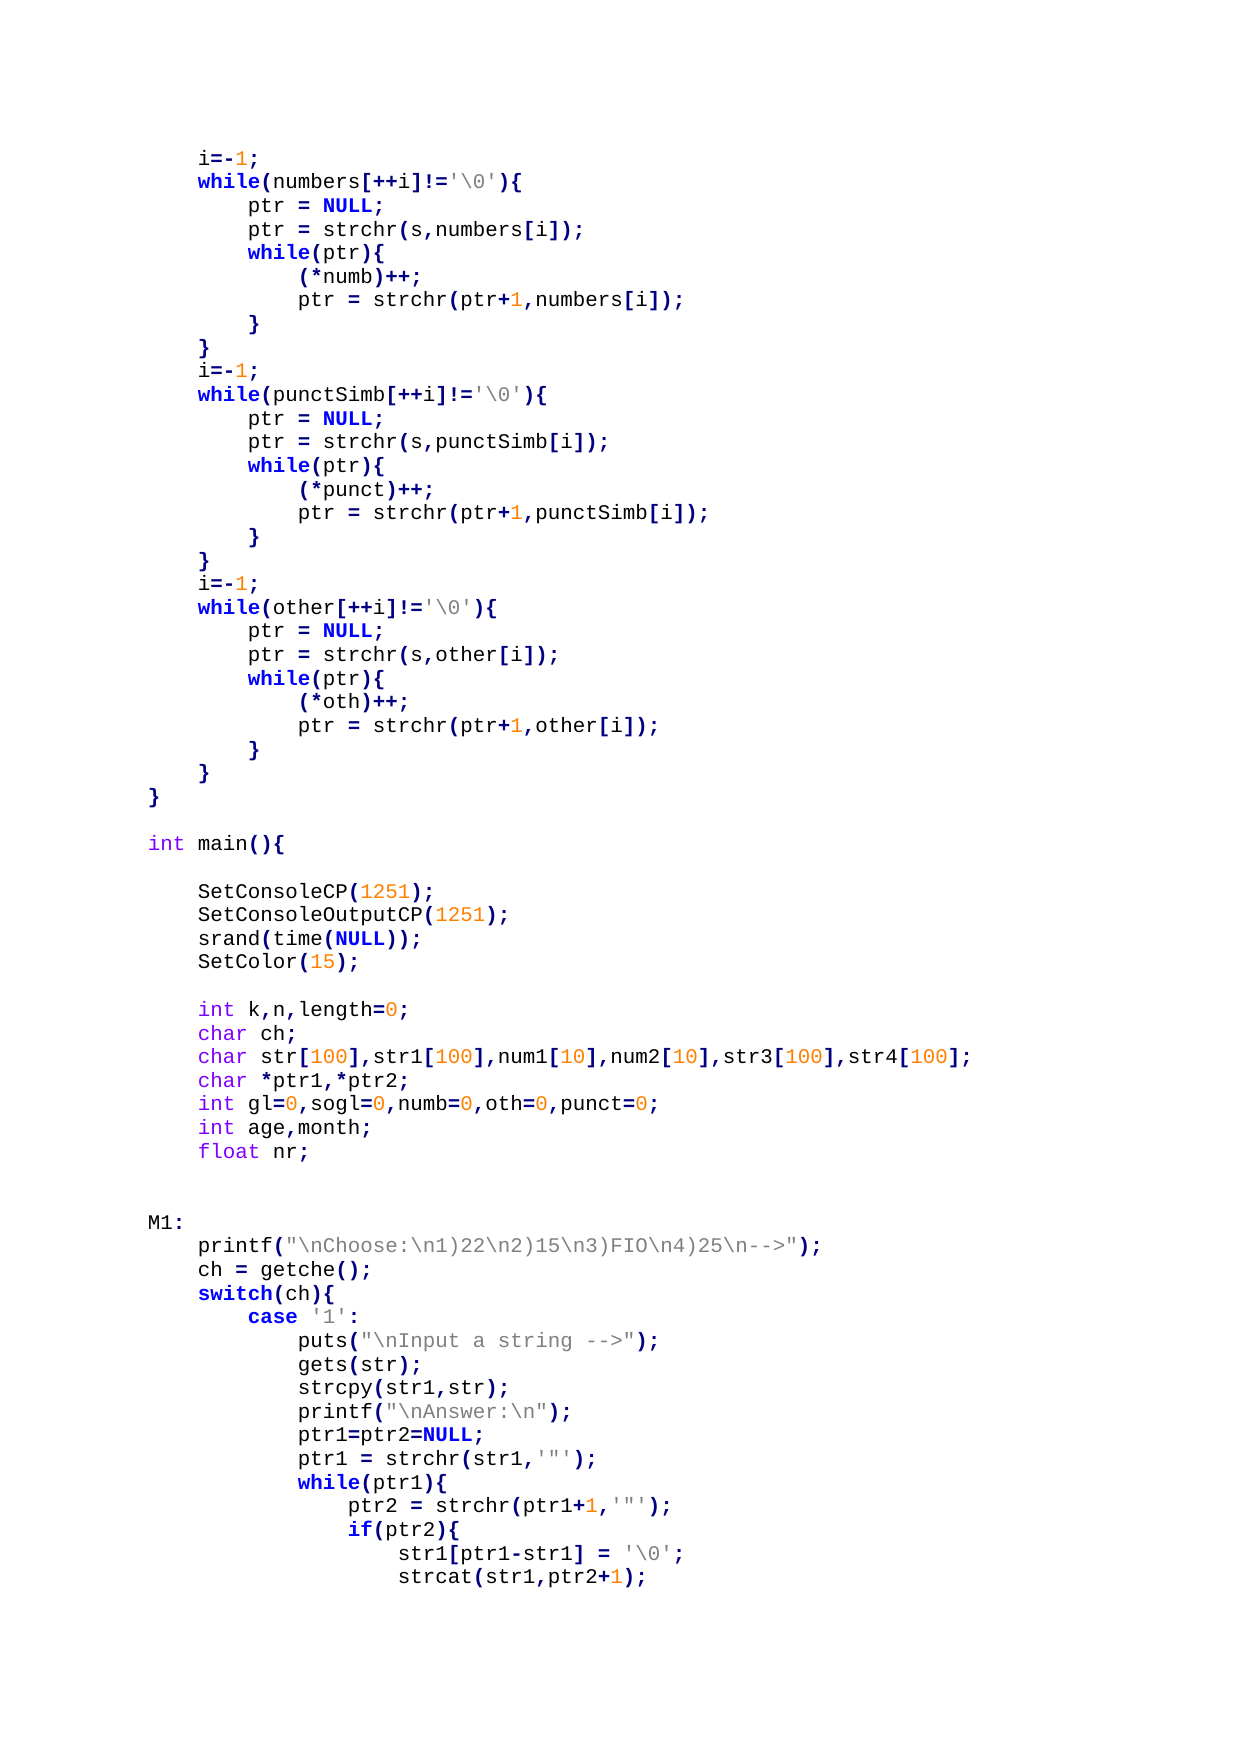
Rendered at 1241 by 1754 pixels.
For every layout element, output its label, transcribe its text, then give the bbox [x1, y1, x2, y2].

text ptr = strchr(ptr+1,punctSimb[i]); [148, 502, 1093, 526]
text while(punctSimb[++i]!='\0'){ [148, 384, 1093, 408]
text ptr1 = strchr(str1,'"'); [148, 1448, 1093, 1472]
text strcpy(str1,str); [148, 1377, 1093, 1401]
text float nr; [148, 1141, 1093, 1164]
text case '1': [148, 1306, 1093, 1330]
text } [148, 786, 1093, 810]
text while(other[++i]!='\0'){ [148, 597, 1093, 621]
text } [148, 526, 1093, 549]
text i=-1; [148, 573, 1093, 597]
text ptr = strchr(ptr+1,other[i]); [148, 715, 1093, 739]
text puts("\nInput a string -->"); [148, 1330, 1093, 1353]
text srand(time(NULL)); [148, 928, 1093, 952]
text SetConsoleCP(1251); [148, 881, 1093, 904]
text ptr1=ptr2=NULL; [148, 1424, 1093, 1448]
text while(ptr1){ [148, 1472, 1093, 1495]
text } [148, 739, 1093, 762]
text if(ptr2){ [148, 1519, 1093, 1543]
text } [148, 313, 1093, 337]
text SetColor(15); [148, 952, 1093, 975]
text str1[ptr1-str1] = '\0'; [148, 1543, 1093, 1566]
text int main(){ [148, 833, 1093, 857]
text ptr = NULL; [148, 195, 1093, 218]
text } [148, 762, 1093, 786]
text ptr = NULL; [148, 408, 1093, 431]
text int age,month; [148, 1117, 1093, 1141]
text (*punct)++; [148, 479, 1093, 502]
text printf("\nChoose:\n1)22\n2)15\n3)FIO\n4)25\n-->"); [148, 1235, 1093, 1259]
text strcat(str1,ptr2+1); [148, 1566, 1093, 1590]
text char str[100],str1[100],num1[10],num2[10],str3[100],str4[100]; [148, 1046, 1093, 1070]
text ptr = strchr(s,other[i]); [148, 644, 1093, 668]
text ptr2 = strchr(ptr1+1,'"'); [148, 1495, 1093, 1519]
text ptr = strchr(s,punctSimb[i]); [148, 431, 1093, 455]
text while(numbers[++i]!='\0'){ [148, 171, 1093, 195]
text while(ptr){ [148, 455, 1093, 479]
text while(ptr){ [148, 668, 1093, 691]
text int k,n,length=0; [148, 999, 1093, 1022]
text i=-1; [148, 148, 1093, 171]
text gets(str); [148, 1353, 1093, 1377]
text switch(ch){ [148, 1283, 1093, 1306]
text i=-1; [148, 360, 1093, 384]
text (*oth)++; [148, 691, 1093, 715]
text ch = getche(); [148, 1259, 1093, 1283]
text (*numb)++; [148, 266, 1093, 289]
text SetConsoleOutputCP(1251); [148, 904, 1093, 928]
text char ch; [148, 1022, 1093, 1046]
text } [148, 337, 1093, 360]
text ptr = strchr(s,numbers[i]); [148, 218, 1093, 242]
text while(ptr){ [148, 242, 1093, 266]
text M1: [148, 1212, 1093, 1235]
text char *ptr1,*ptr2; [148, 1070, 1093, 1093]
text ptr = strchr(ptr+1,numbers[i]); [148, 289, 1093, 313]
text ptr = NULL; [148, 621, 1093, 644]
text int gl=0,sogl=0,numb=0,oth=0,punct=0; [148, 1093, 1093, 1117]
text } [148, 549, 1093, 573]
text printf("\nAnswer:\n"); [148, 1401, 1093, 1424]
